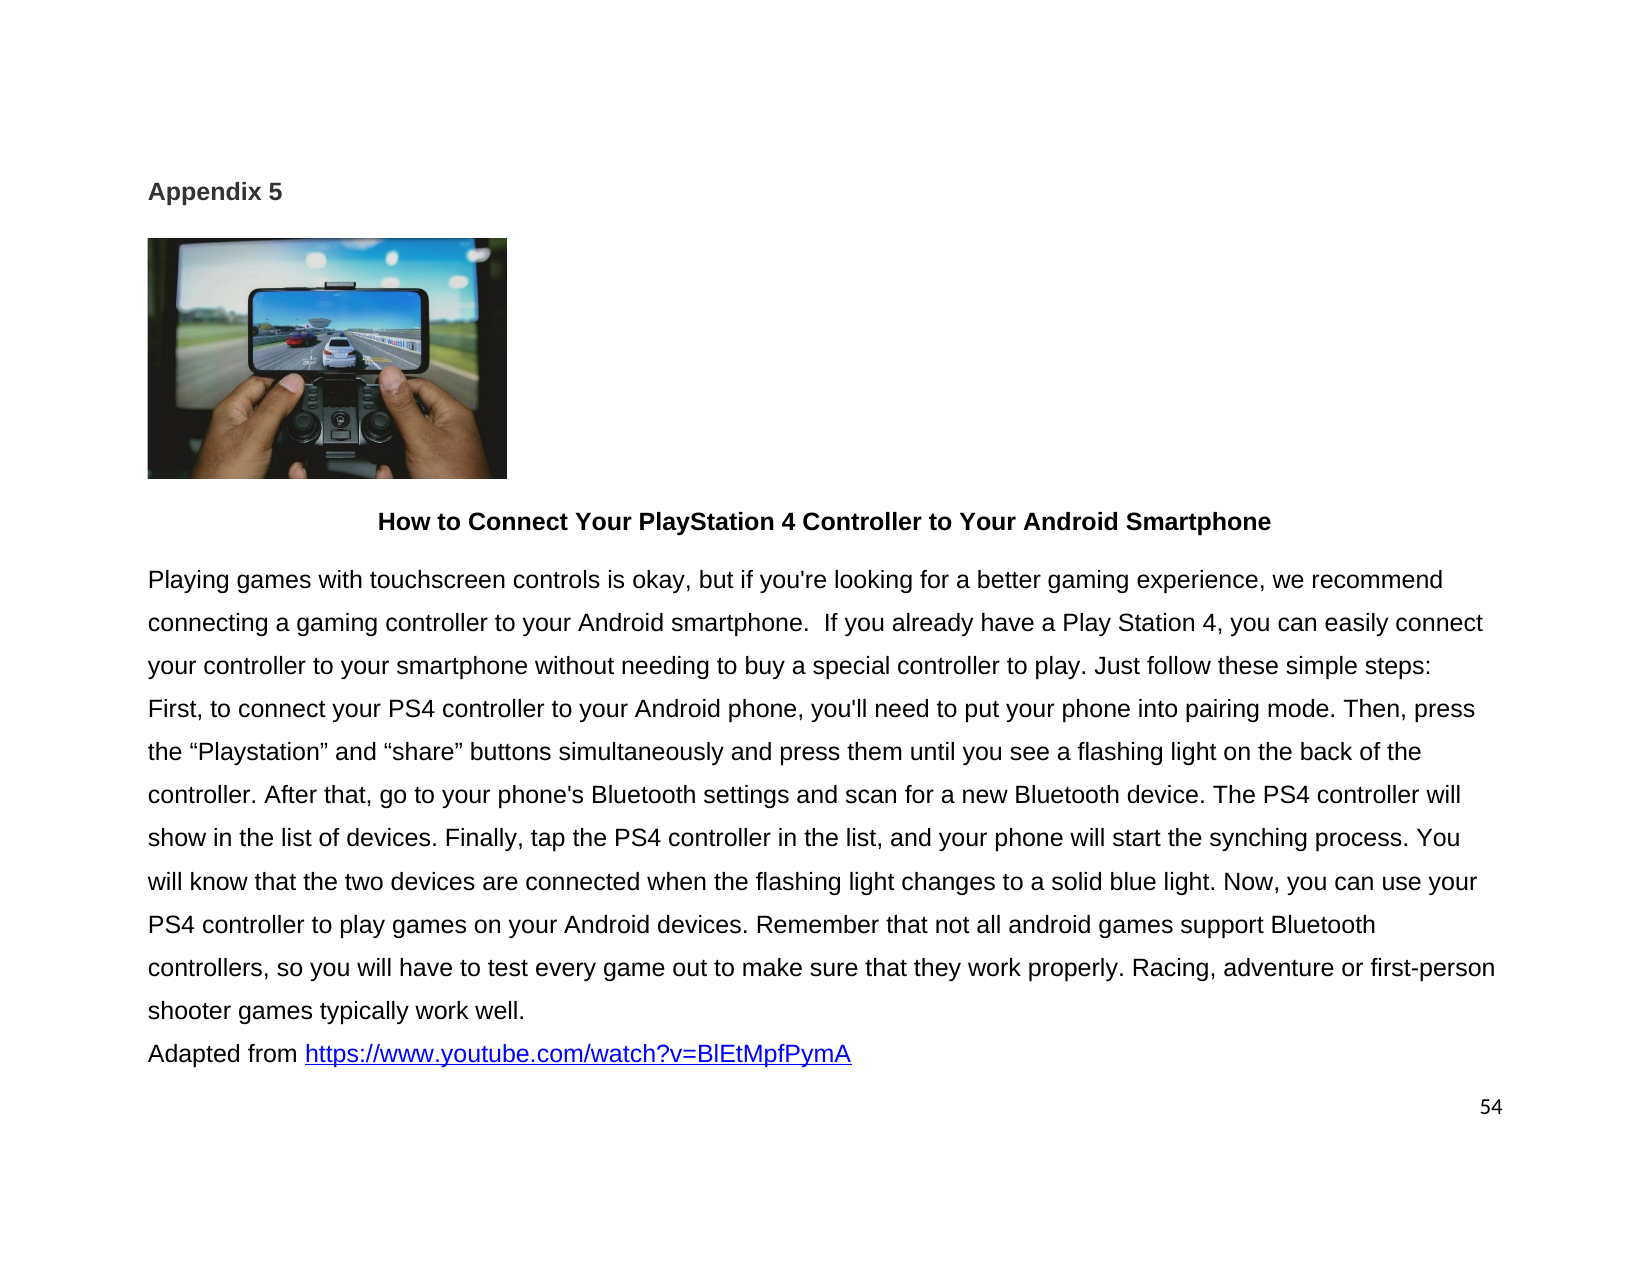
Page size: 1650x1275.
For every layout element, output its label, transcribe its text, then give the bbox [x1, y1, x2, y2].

text How to Connect Your PlayStation 4 Controller to Your Android Smartphone [148, 507, 1502, 536]
text Playing games with touchscreen controls is okay, but if you're looking for a better gaming experience, we recommend connecting a gaming controller to your Android smartphone. If you already have a Play Station 4, you can easily connect your controller to your smartphone without needing to buy a special controller to play. Just follow these simple steps: [148, 564, 1502, 679]
picture [147, 238, 507, 479]
text First, to connect your PS4 controller to your Android phone, you'll need to put your phone into pairing mode. Then, press the “Playstation” and “share” buttons simultaneously and press them until you see a flashing light on the back of the controller. After that, go to your phone's Bluetooth settings and scan for a new Bluetooth device. The PS4 controller will show in the list of devices. Finally, tap the PS4 controller in the list, and your phone will start the synching process. You will know that the two devices are connected when the flashing light changes to a solid blue light. Now, you can use your PS4 controller to play games on your Android devices. Remember that not all android games support Bluetooth controllers, so you will have to test every game out to make sure that they work properly. Racing, adventure or first-person shooter games typically work well. [148, 694, 1502, 1024]
text Adapted from https://www.youtube.com/watch?v=BlEtMpfPymA [148, 1039, 1502, 1068]
subtitle Appendix 5 [148, 177, 1502, 206]
